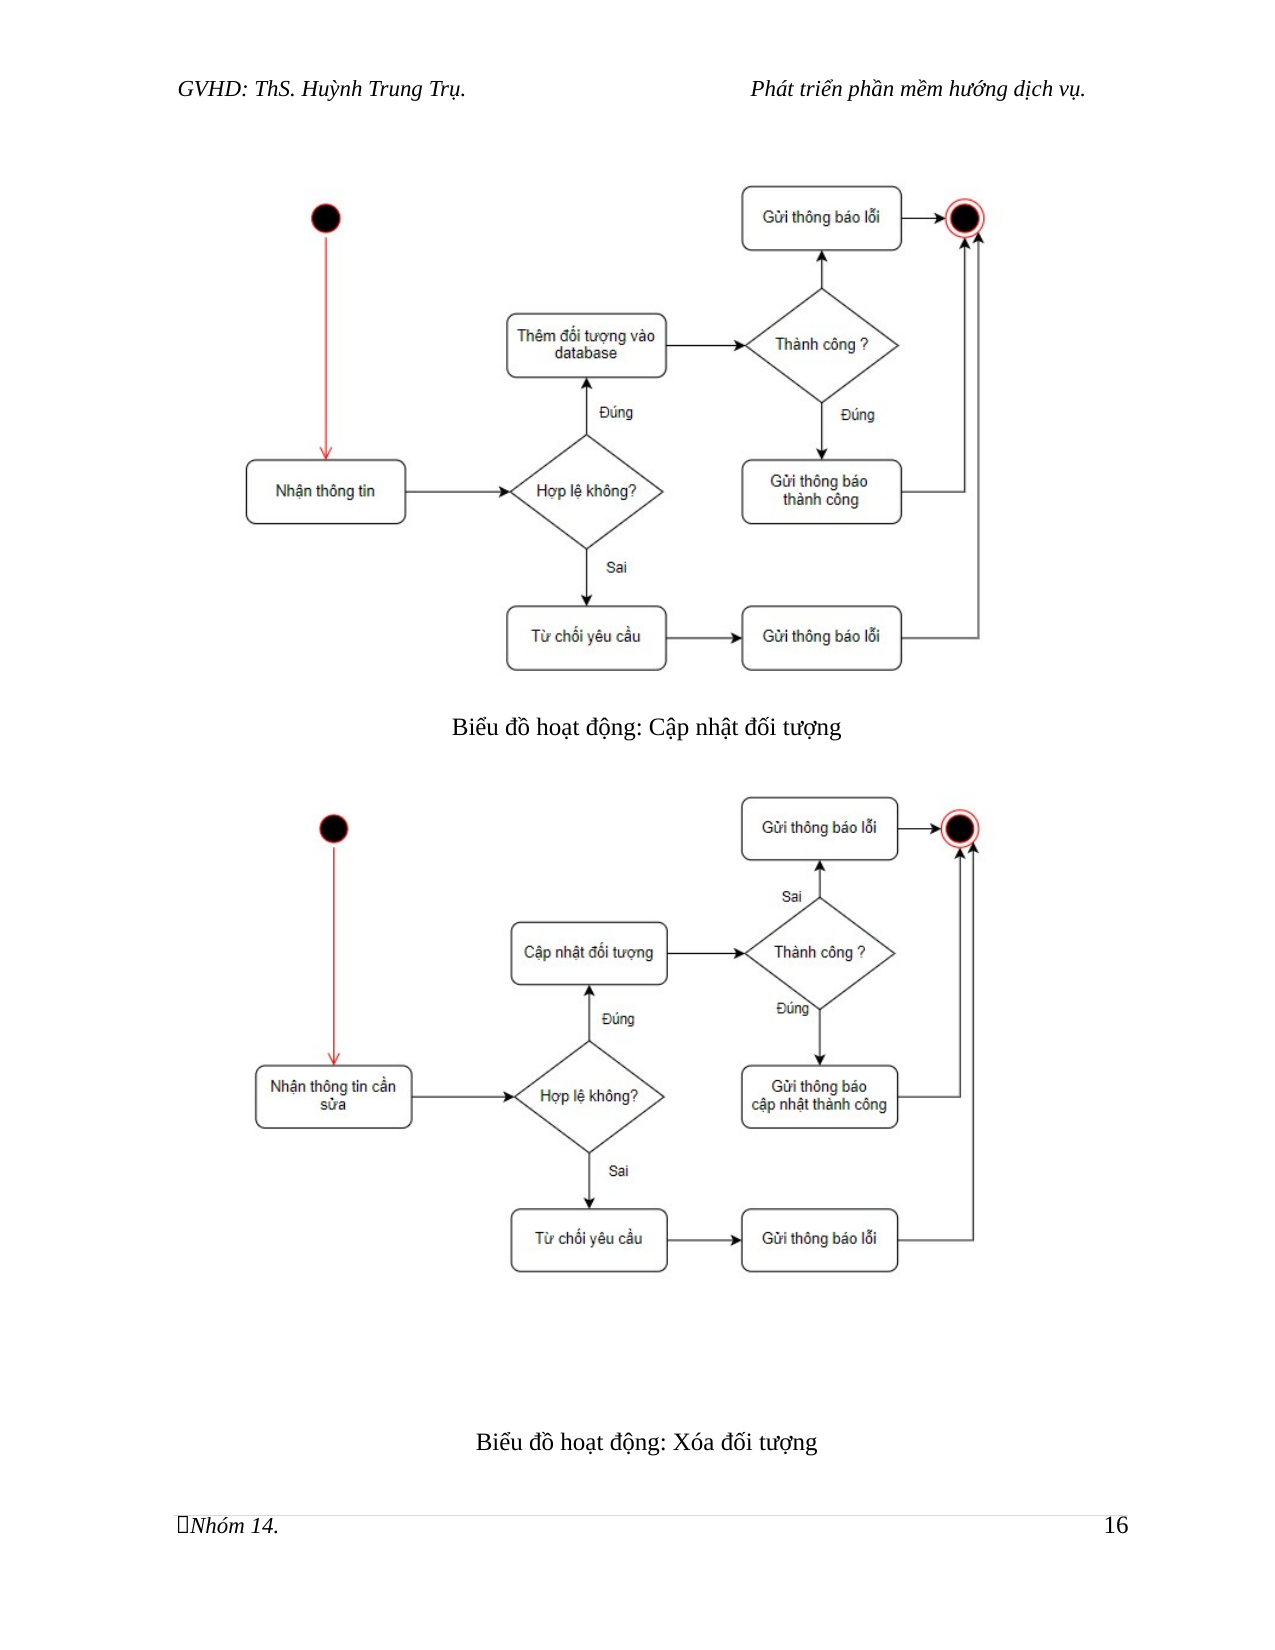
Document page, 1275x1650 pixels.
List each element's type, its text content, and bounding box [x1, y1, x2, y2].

picture [189, 150, 1033, 700]
text Biểu đồ hoạt động: Xóa đối tượng [248, 1427, 1045, 1455]
text Biểu đồ hoạt động: Cập nhật đối tượng [248, 712, 1045, 741]
picture [217, 757, 1005, 1295]
